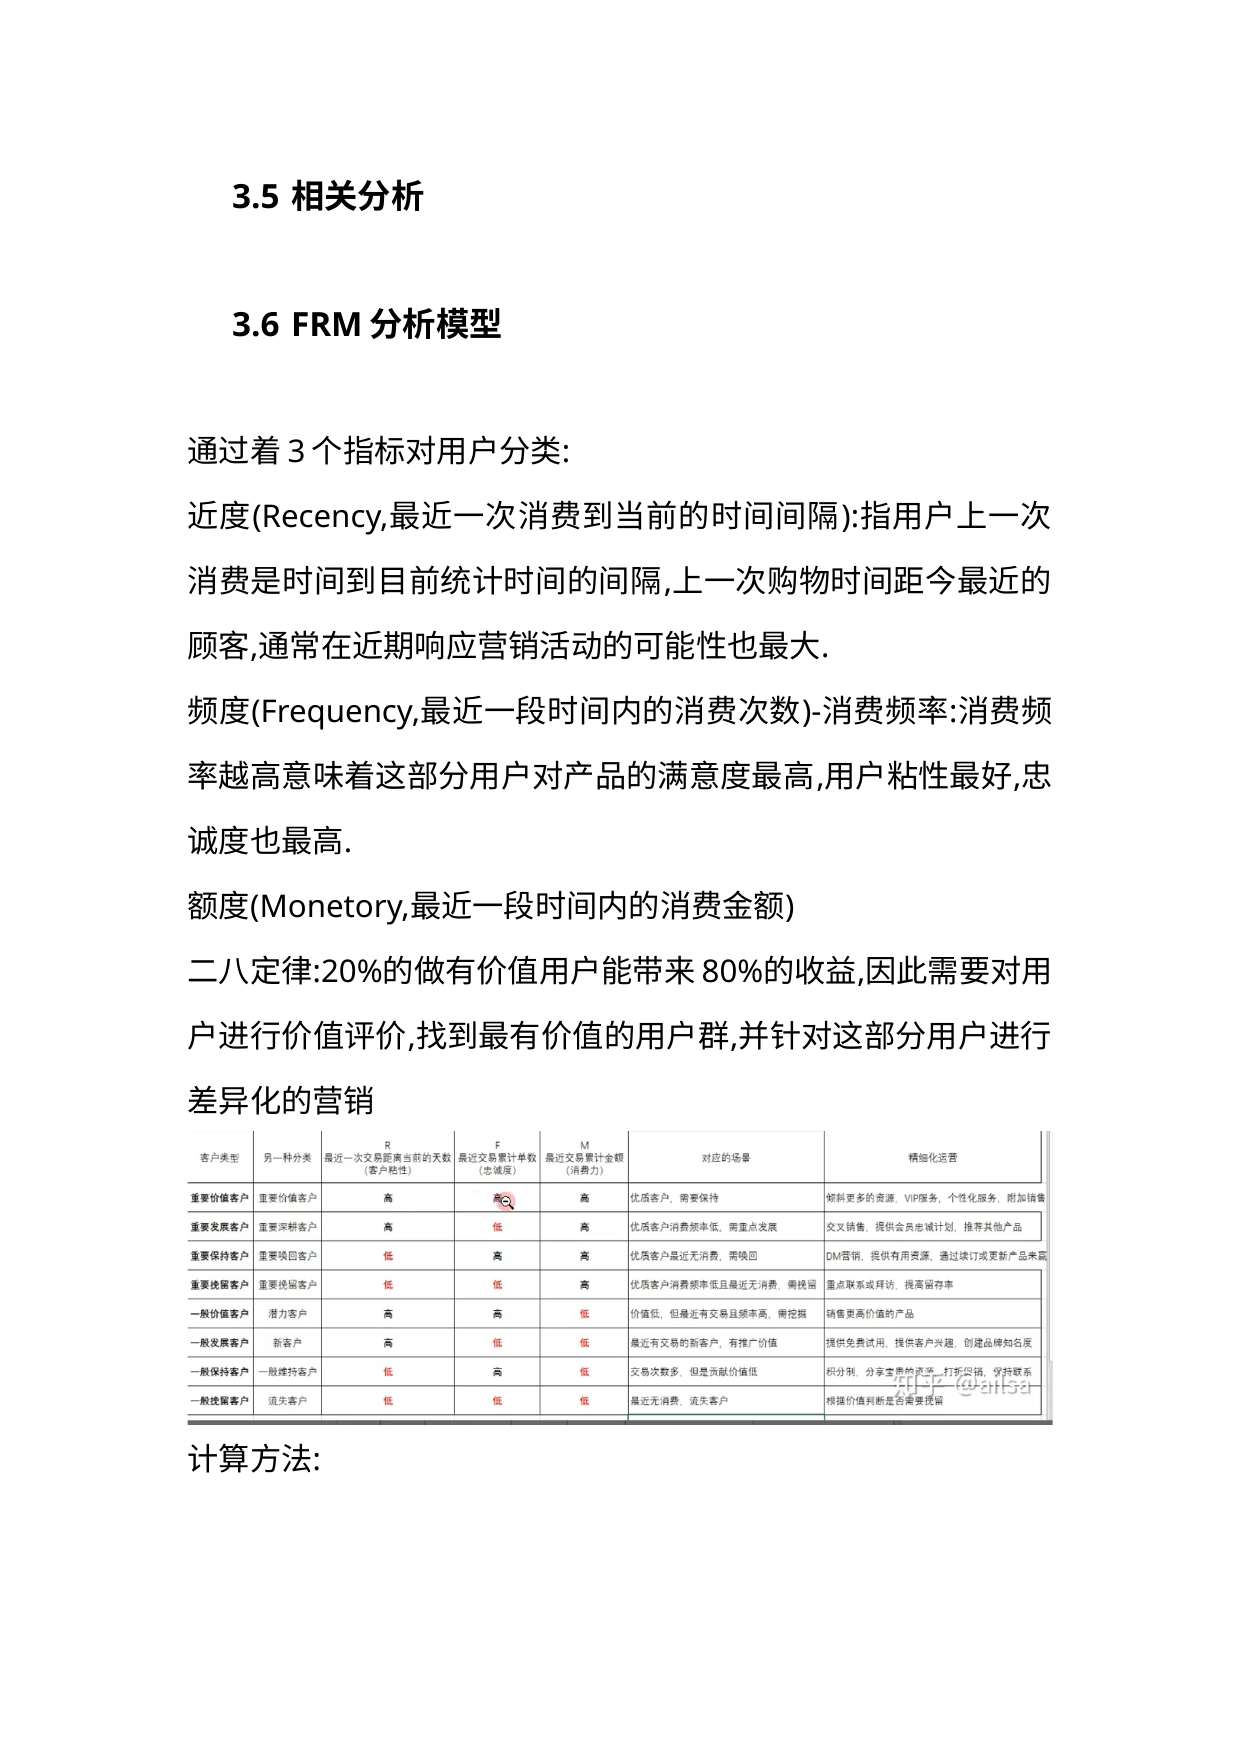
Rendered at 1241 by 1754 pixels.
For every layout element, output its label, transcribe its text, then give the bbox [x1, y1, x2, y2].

text 二八定律:20%的做有价值用户能带来80%的收益,因此需要对用户进行价值评价,找到最有价值的用户群,并针对这部分用户进行差异化的营销 [187, 937, 1053, 1131]
subtitle 相关分析 [232, 162, 1053, 227]
subtitle FRM分析模型 [232, 289, 1053, 354]
text 近度(Recency,最近一次消费到当前的时间间隔):指用户上一次消费是时间到目前统计时间的间隔,上一次购物时间距今最近的顾客,通常在近期响应营销活动的可能性也最大. [187, 482, 1053, 677]
text 额度(Monetory,最近一段时间内的消费金额) [187, 872, 1053, 937]
text 频度(Frequency,最近一段时间内的消费次数)-消费频率:消费频率越高意味着这部分用户对产品的满意度最高,用户粘性最好,忠诚度也最高. [187, 677, 1053, 872]
text 通过着3个指标对用户分类: [187, 417, 1053, 482]
text 计算方法: [187, 1425, 1053, 1489]
picture [187, 1131, 1053, 1425]
